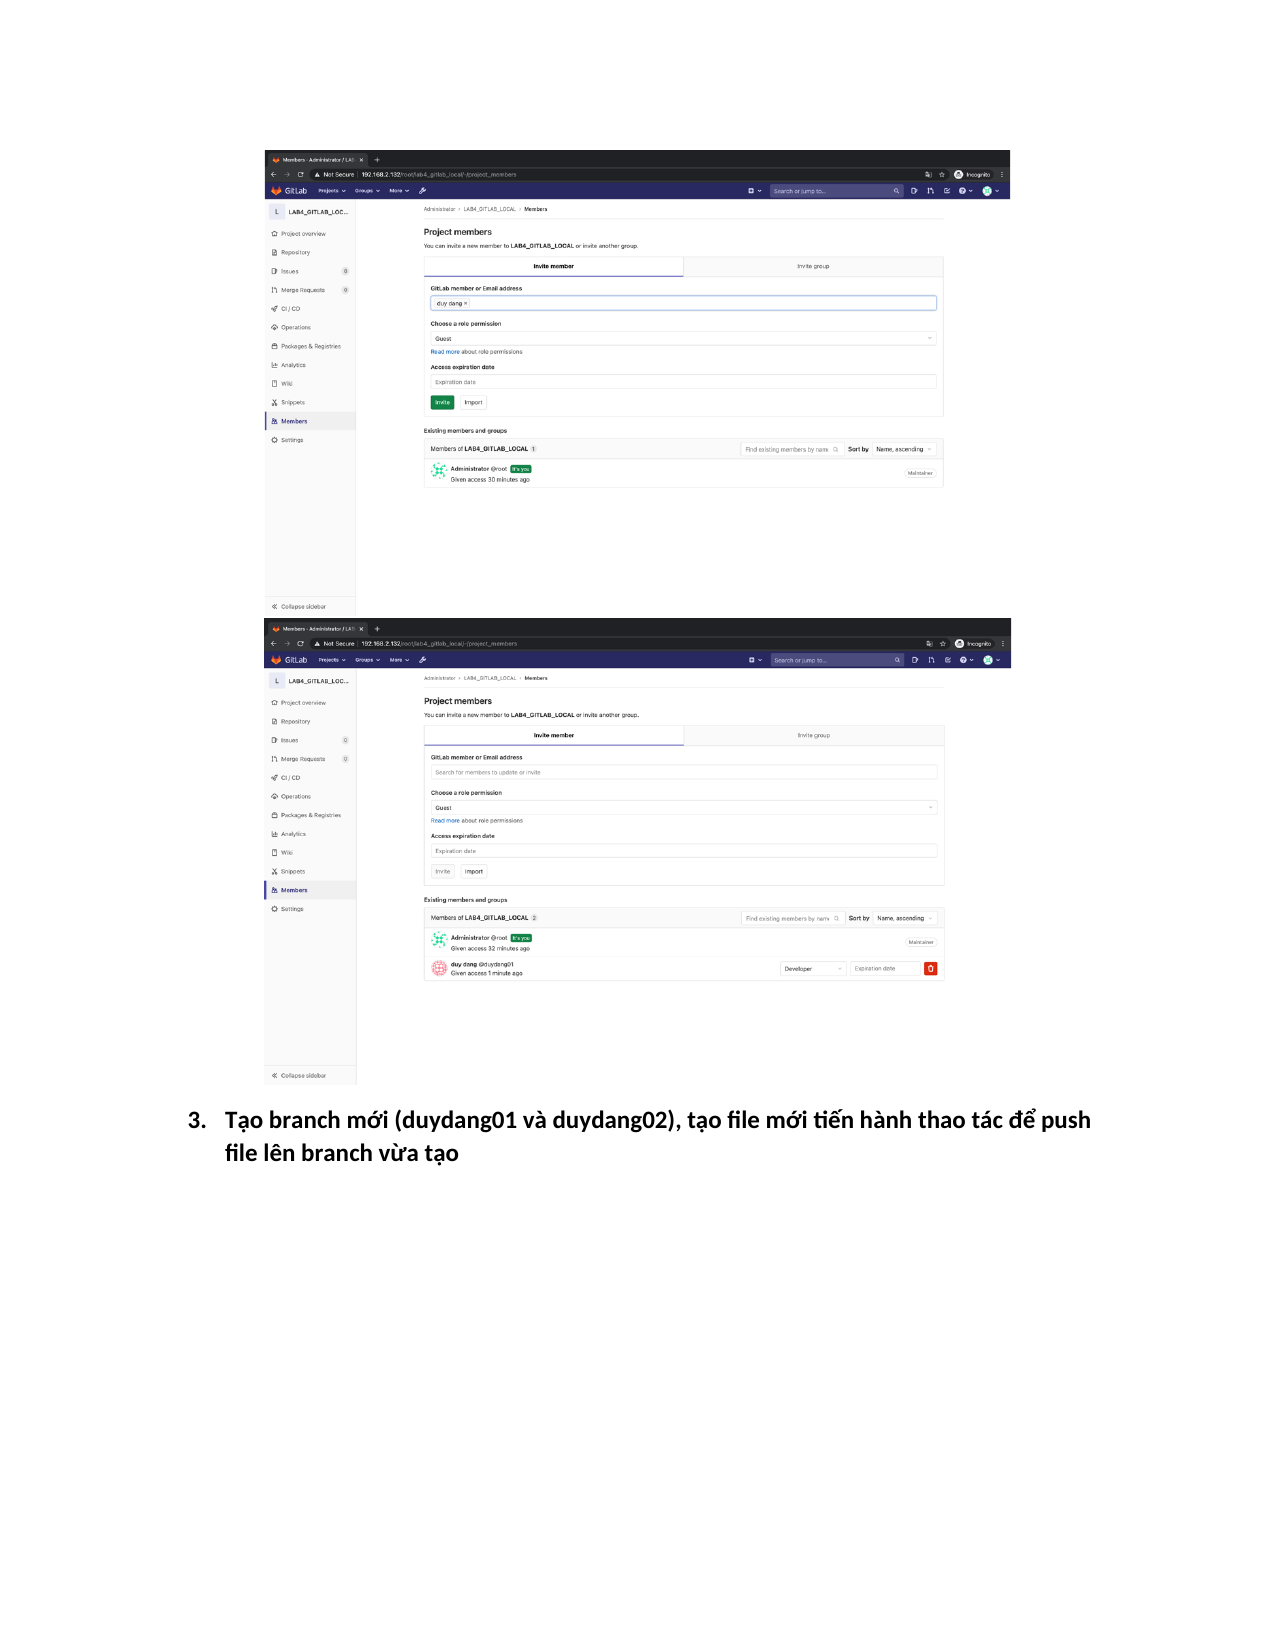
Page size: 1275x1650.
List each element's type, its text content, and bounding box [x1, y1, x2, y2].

picture [264, 618, 1012, 1085]
list Tạo branch mới (duydang01 và duydang02), tạo file mới tiến hành thao tác để push file lên branch vừa tạo [187, 1104, 1125, 1167]
picture [264, 150, 1011, 616]
